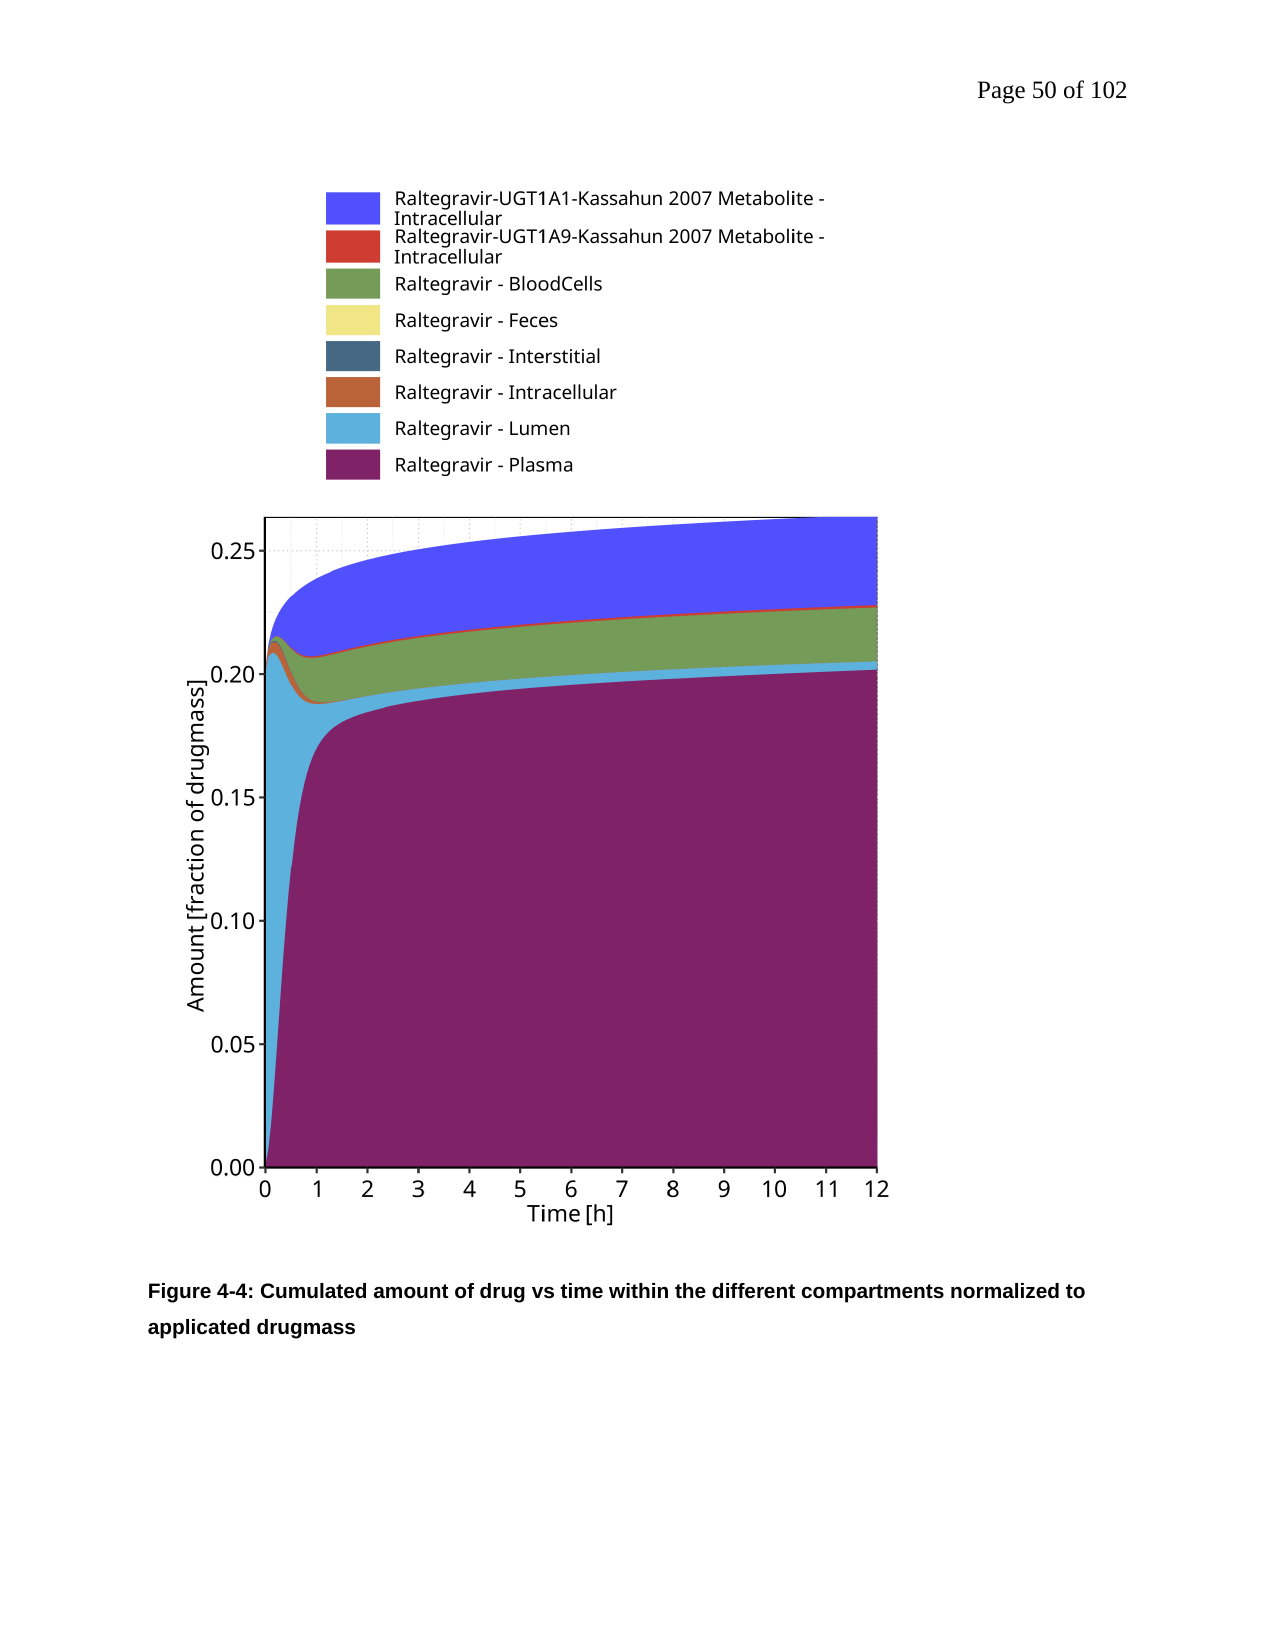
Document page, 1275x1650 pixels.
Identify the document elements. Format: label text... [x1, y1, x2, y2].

picture [166, 166, 919, 1248]
text Figure 4-4: Cumulated amount of drug vs time within the different compartments normalized to applicated drugmass [148, 1279, 1127, 1338]
